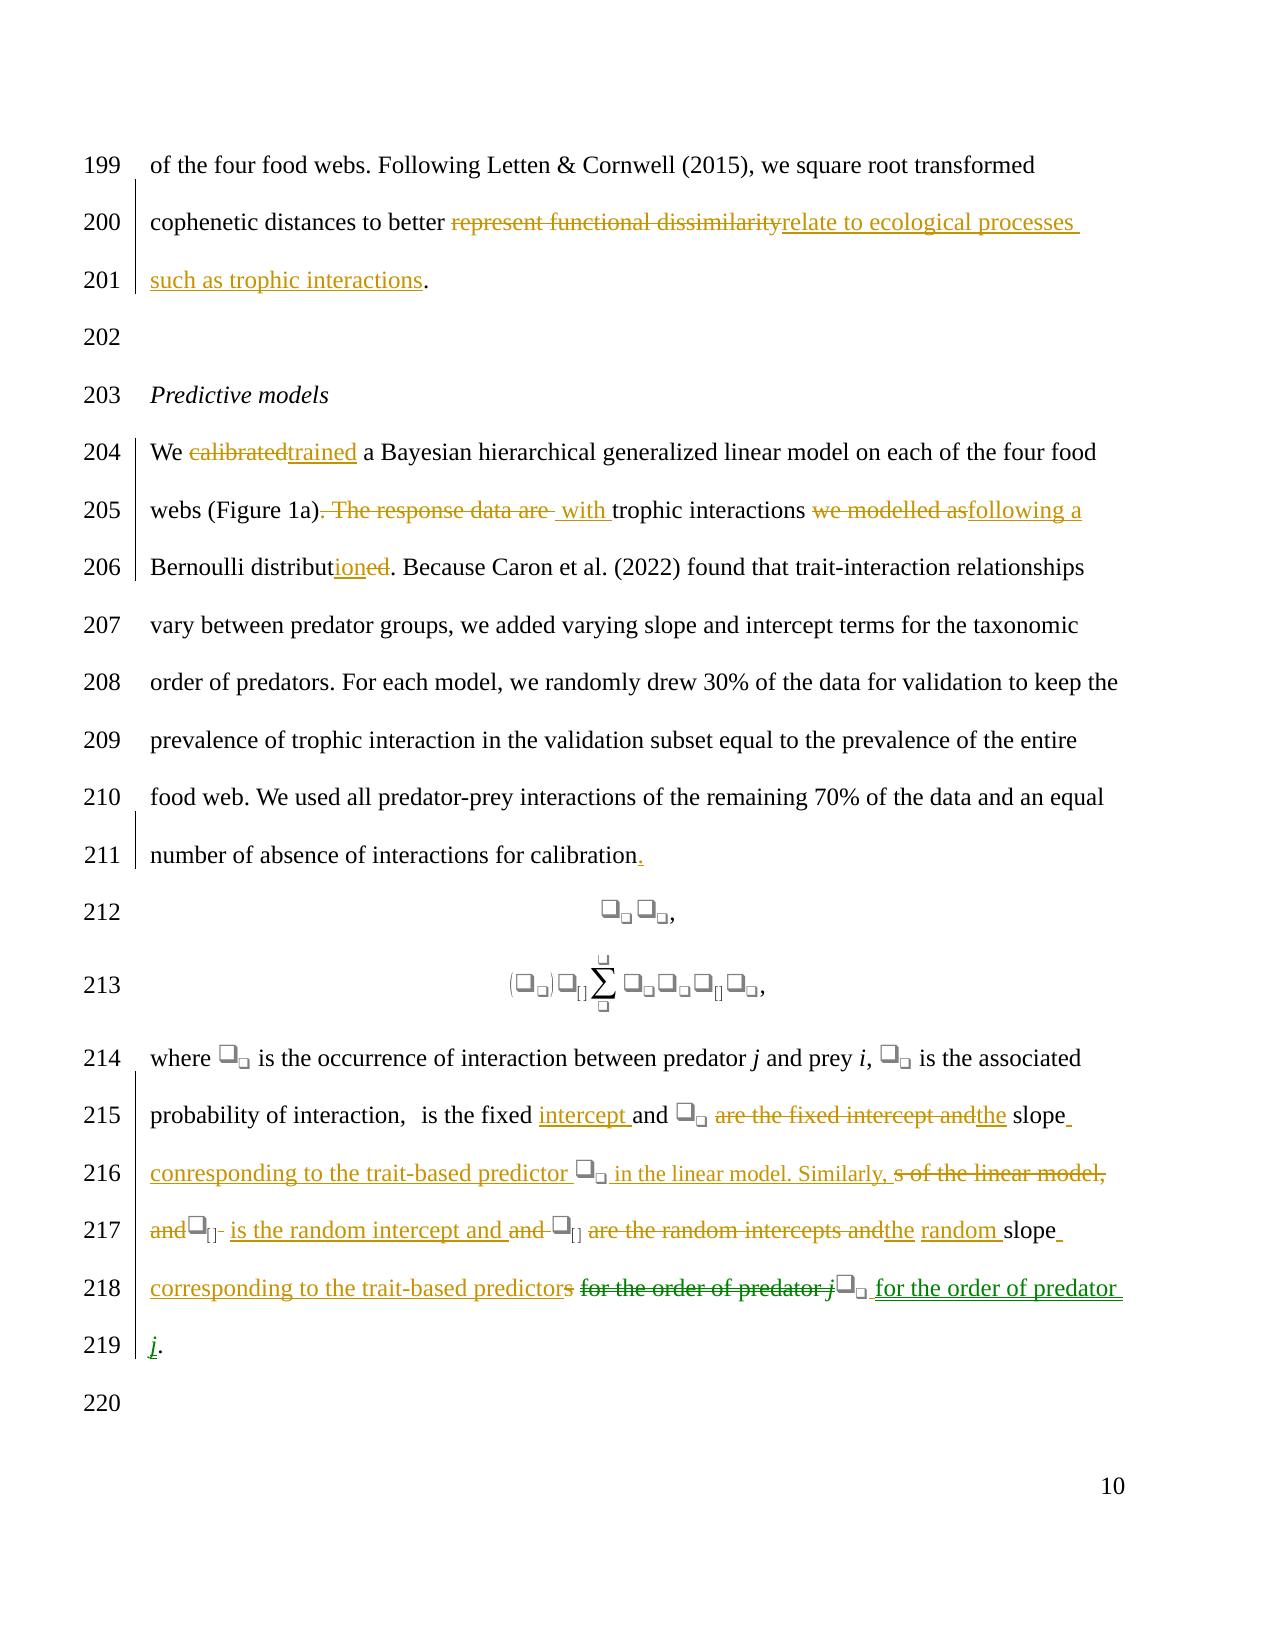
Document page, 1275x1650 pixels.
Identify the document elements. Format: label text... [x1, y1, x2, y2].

text , [150, 955, 1125, 1014]
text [150, 150, 1125, 294]
text where is the occurrence of interaction between predator j and prey i, is the associated probability of interaction, is the fixed and slope slope . [150, 1043, 1125, 1359]
text Predictive models [150, 380, 1125, 409]
text We a Bayesian hierarchical generalized linear model on each of the four food webs (Figure 1a)trophic interactions Bernoulli distribut. Because Caron et al. (2022) found that trait-interaction relationships vary between predator groups, we added varying slope and intercept terms for the taxonomic order of predators. For each model, we randomly drew 30% of the data for validation to keep the prevalence of trophic interaction in the validation subset equal to the prevalence of the entire food web. We used all predator-prey interactions of the remaining 70% of the data and an equal number of absence of interactions for calibration [150, 437, 1125, 869]
text , [150, 897, 1125, 926]
